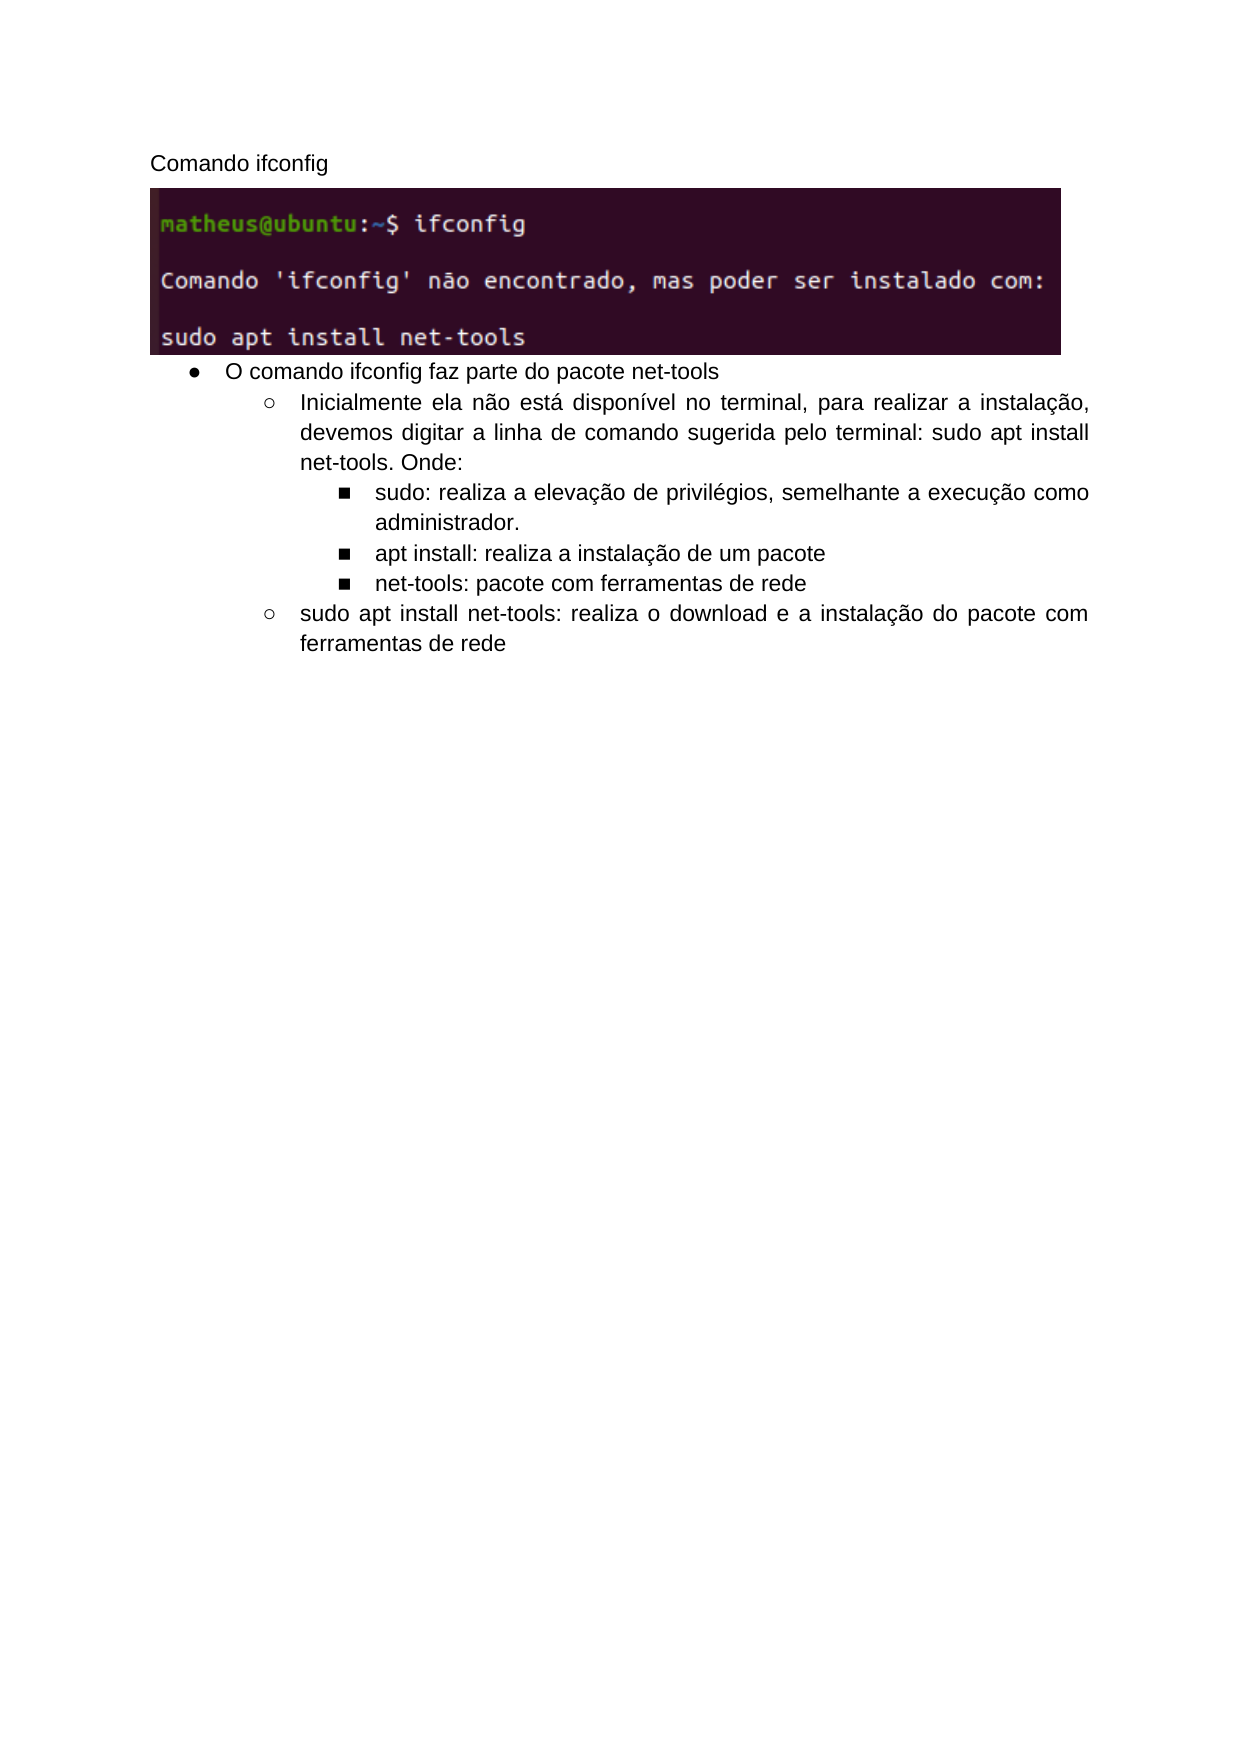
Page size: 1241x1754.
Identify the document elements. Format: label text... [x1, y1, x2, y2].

list sudo apt install net-tools: realiza o download e a instalação do pacote com ferramentas de rede [262, 600, 1090, 657]
list Inicialmente ela não está disponível no terminal, para realizar a instalação, devemos digitar a linha de comando sugerida pelo terminal: sudo apt install net-tools. Onde: [262, 388, 1090, 475]
list sudo: realiza a elevação de privilégios, semelhante a execução como administrador. [337, 479, 1090, 536]
list apt install: realiza a instalação de um pacote [337, 539, 1090, 566]
list net-tools: pacote com ferramentas de rede [337, 570, 1090, 596]
subtitle Comando ifconfig [150, 150, 1090, 176]
list O comando ifconfig faz parte do pacote net-tools [187, 358, 1090, 385]
picture [150, 188, 1061, 355]
